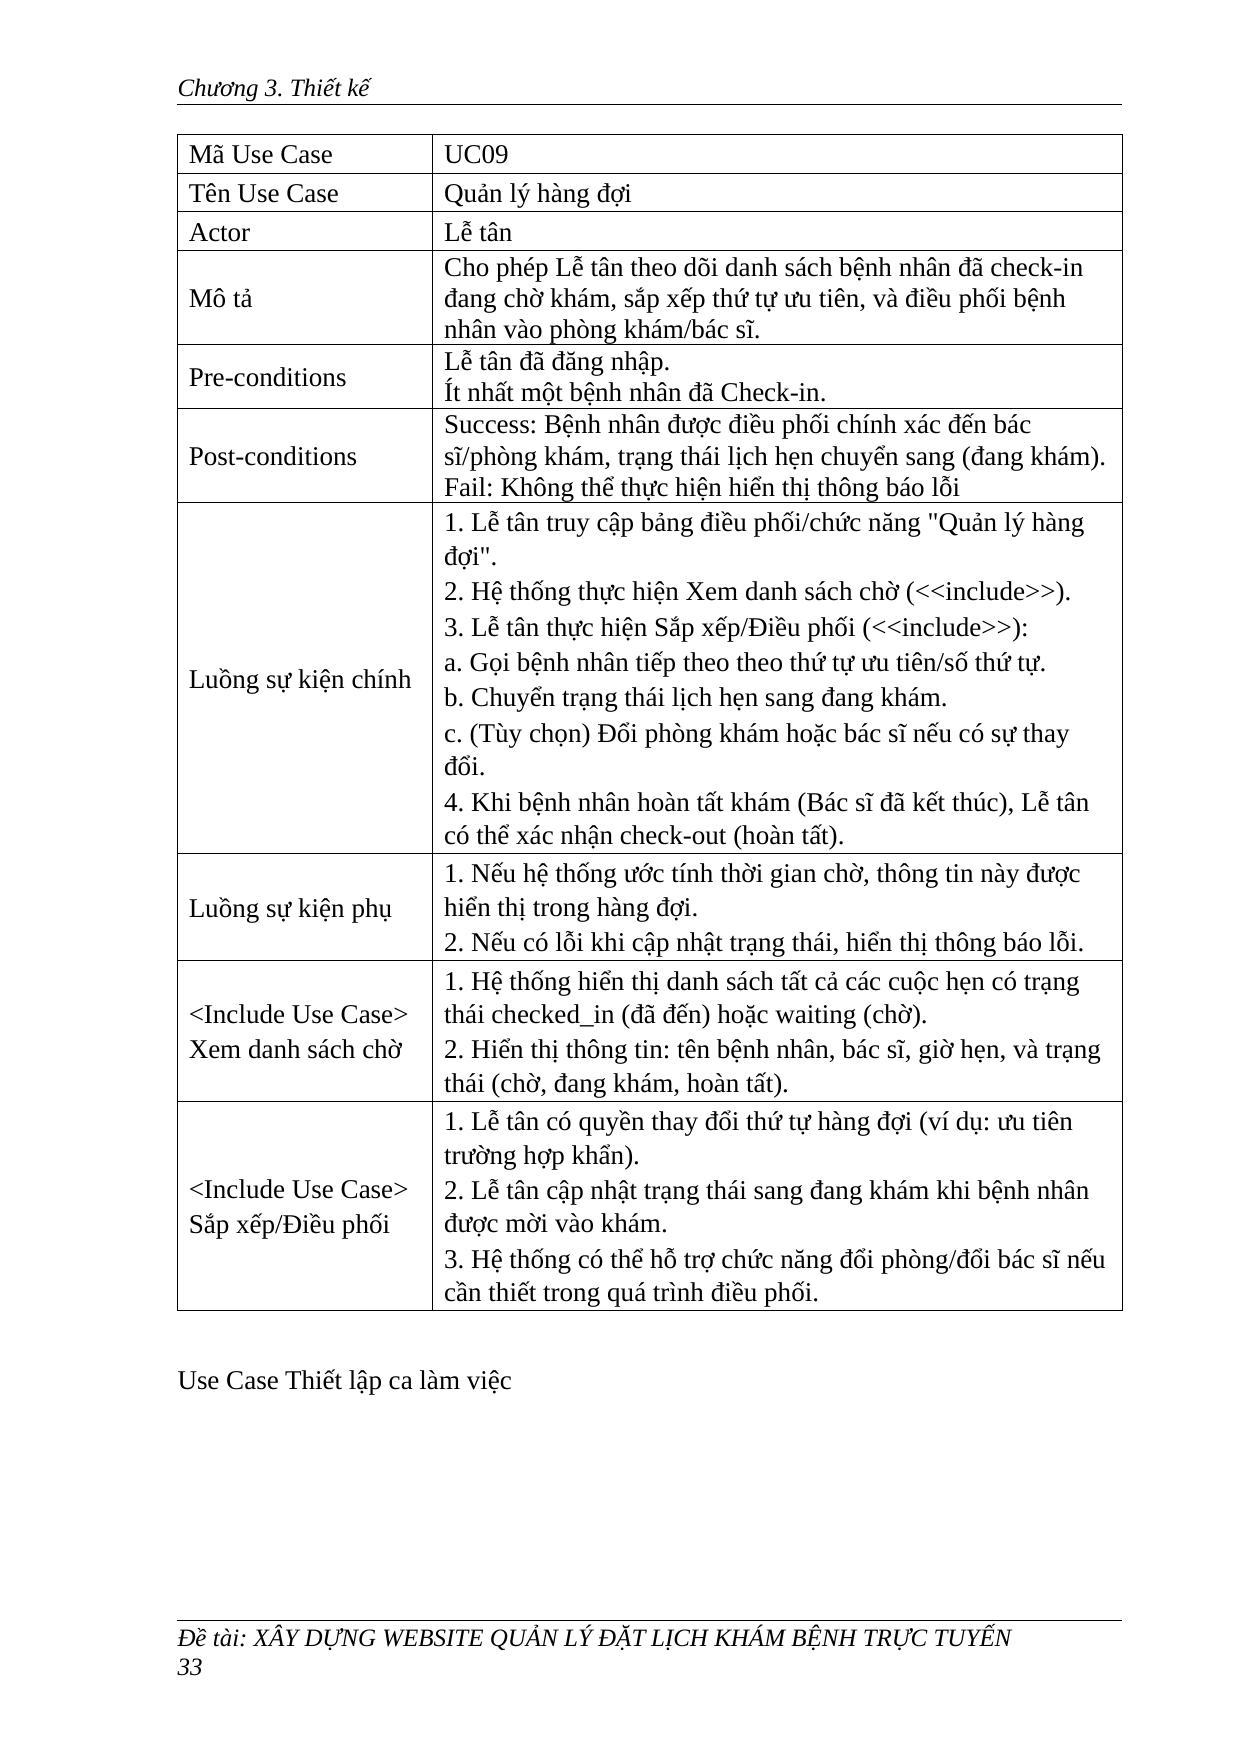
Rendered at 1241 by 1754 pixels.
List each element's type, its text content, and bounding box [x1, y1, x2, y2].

table_cell Luồng sự kiện phụ [178, 854, 432, 960]
table_cell Quản lý hàng đợi [433, 174, 1122, 211]
text Use Case Thiết lập ca làm việc [177, 1364, 1122, 1395]
table_cell Mô tả [178, 251, 432, 344]
table_cell Cho phép Lễ tân theo dõi danh sách bệnh nhân đã check-in đang chờ khám, sắp xếp thứ tự ưu tiên, và điều phối bệnh nhân vào phòng khám/bác sĩ. [433, 251, 1122, 344]
table_cell Tên Use Case [178, 174, 432, 211]
table_cell 1. Lễ tân có quyền thay đổi thứ tự hàng đợi (ví dụ: ưu tiên trường hợp khẩn). 2. Lễ tân cập nhật trạng thái sang đang khám khi bệnh nhân được mời vào khám. 3. Hệ thống có thể hỗ trợ chức năng đổi phòng/đổi bác sĩ nếu cần thiết trong quá trình điều phối. [433, 1102, 1122, 1310]
table_cell Actor [178, 212, 432, 250]
table_cell Success: Bệnh nhân được điều phối chính xác đến bác sĩ/phòng khám, trạng thái lịch hẹn chuyển sang (đang khám). Fail: Không thể thực hiện hiển thị thông báo lỗi [433, 409, 1122, 502]
table_cell 1. Lễ tân truy cập bảng điều phối/chức năng "Quản lý hàng đợi". 2. Hệ thống thực hiện Xem danh sách chờ (<<include>>). 3. Lễ tân thực hiện Sắp xếp/Điều phối (<<include>>): a. Gọi bệnh nhân tiếp theo theo thứ tự ưu tiên/số thứ tự. b. Chuyển trạng thái lịch hẹn sang đang khám. c. (Tùy chọn) Đổi phòng khám hoặc bác sĩ nếu có sự thay đổi. 4. Khi bệnh nhân hoàn tất khám (Bác sĩ đã kết thúc), Lễ tân có thể xác nhận check-out (hoàn tất). [433, 503, 1122, 853]
table_cell Post-conditions [178, 409, 432, 502]
table_cell 1. Hệ thống hiển thị danh sách tất cả các cuộc hẹn có trạng thái checked_in (đã đến) hoặc waiting (chờ). 2. Hiển thị thông tin: tên bệnh nhân, bác sĩ, giờ hẹn, và trạng thái (chờ, đang khám, hoàn tất). [433, 961, 1122, 1101]
table_header Mã Use Case [178, 135, 432, 173]
table_header UC09 [433, 135, 1122, 173]
table_cell Luồng sự kiện chính [178, 503, 432, 853]
table_cell Lễ tân đã đăng nhập. Ít nhất một bệnh nhân đã Check-in. [433, 345, 1122, 408]
table_cell <Include Use Case> Sắp xếp/Điều phối [178, 1102, 432, 1310]
table_cell 1. Nếu hệ thống ước tính thời gian chờ, thông tin này được hiển thị trong hàng đợi. 2. Nếu có lỗi khi cập nhật trạng thái, hiển thị thông báo lỗi. [433, 854, 1122, 960]
table_cell Lễ tân [433, 212, 1122, 250]
table_cell <Include Use Case> Xem danh sách chờ [178, 961, 432, 1101]
table_cell Pre-conditions [178, 345, 432, 408]
